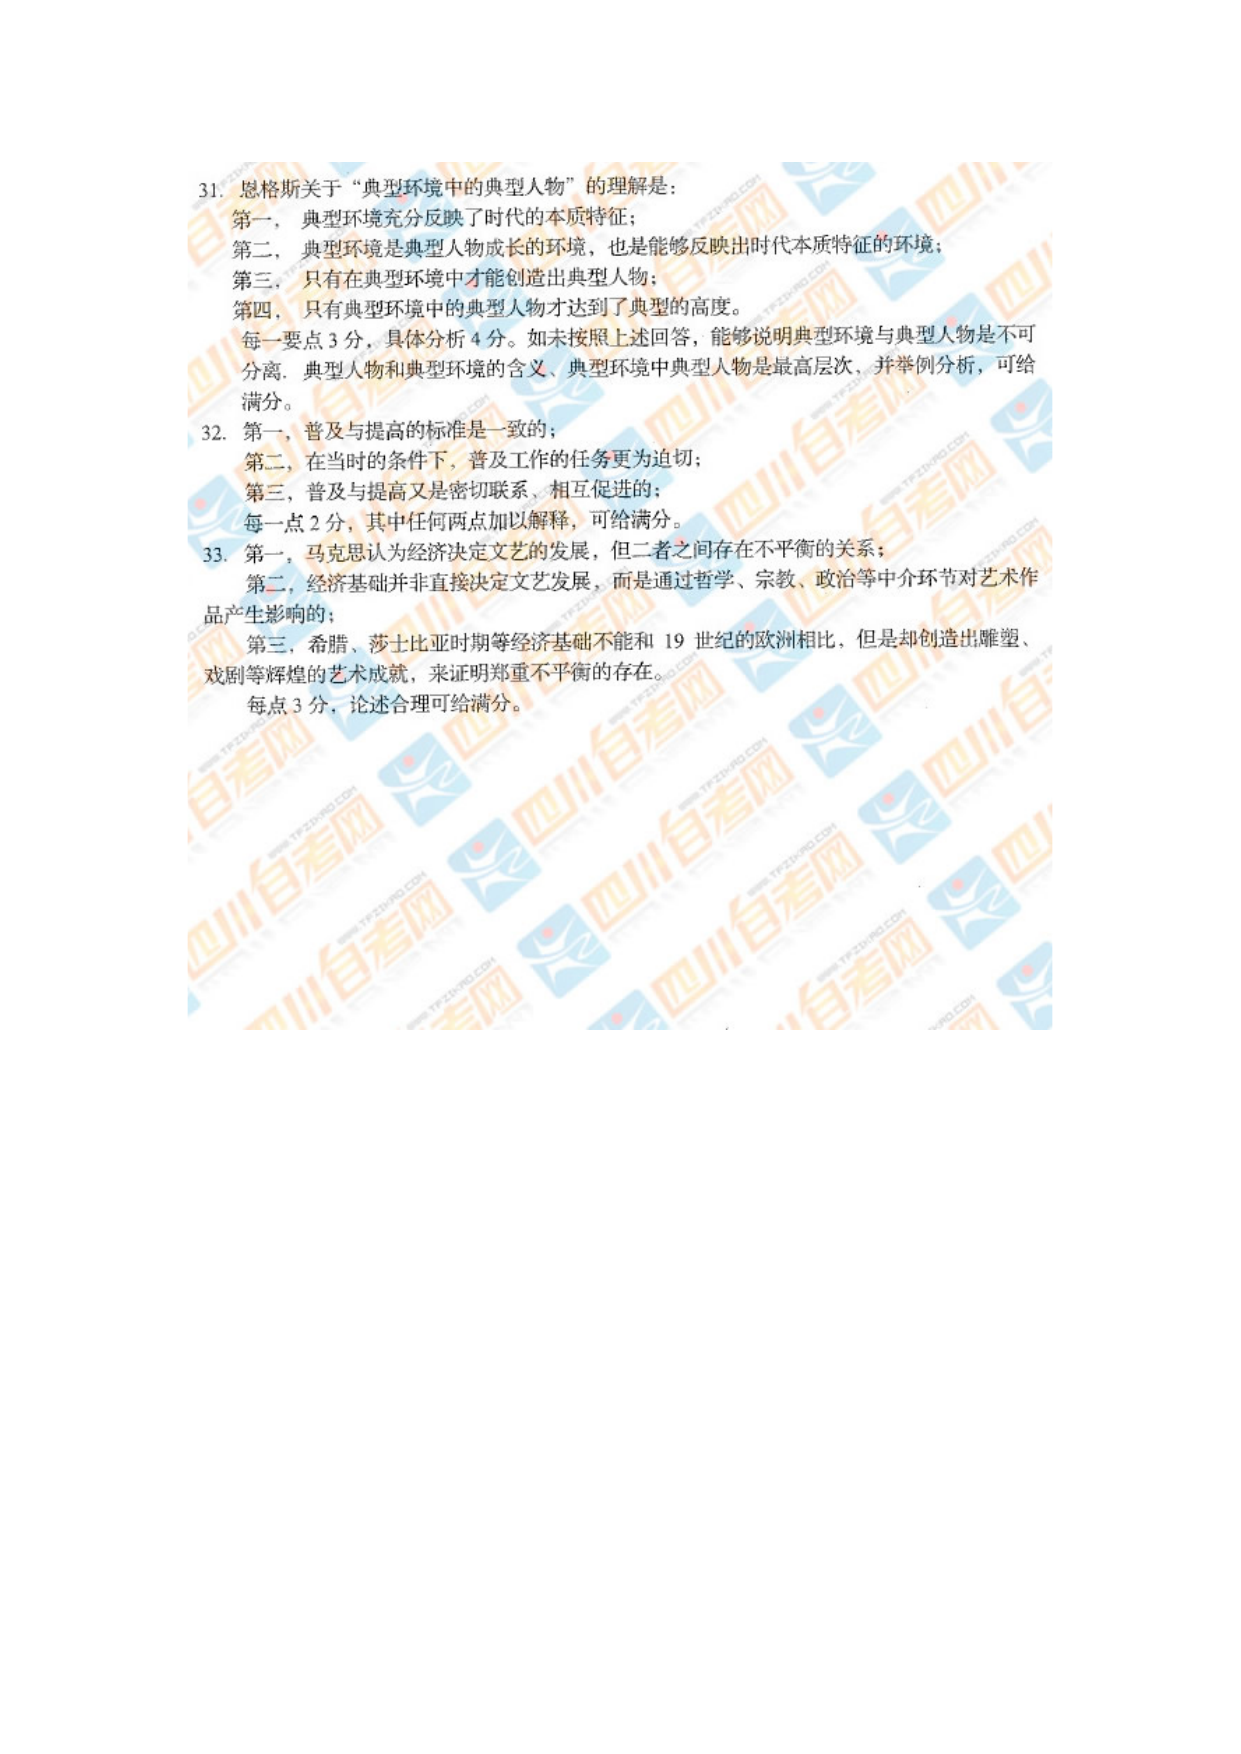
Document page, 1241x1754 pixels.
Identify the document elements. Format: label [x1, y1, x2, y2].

picture [187, 162, 1053, 1030]
